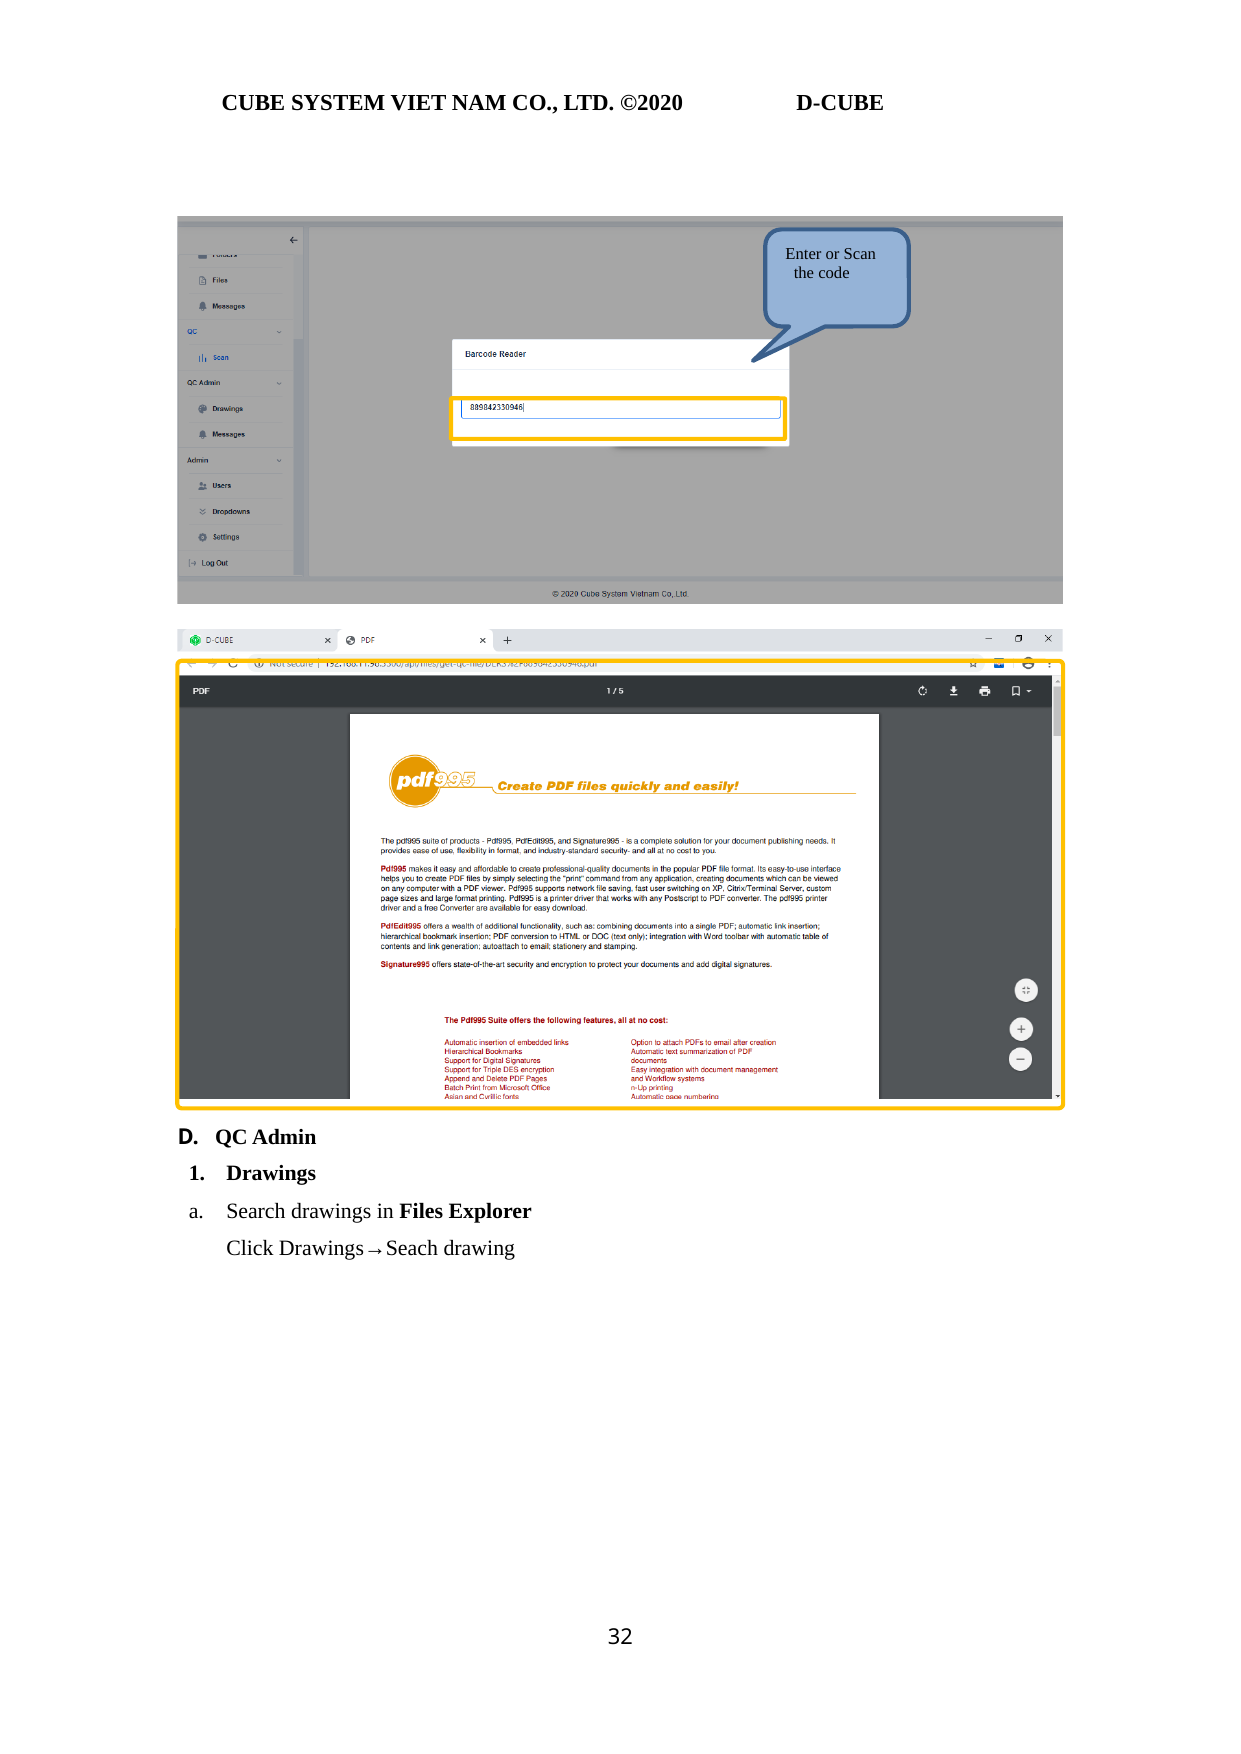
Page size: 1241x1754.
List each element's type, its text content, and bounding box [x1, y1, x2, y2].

list Drawings [188, 1154, 1063, 1192]
list Click Drawings→Seach drawing [226, 1229, 1063, 1267]
picture [177, 629, 1063, 659]
list QC Admin [177, 1117, 1063, 1154]
list Search drawings in Files Explorer [188, 1192, 1063, 1229]
picture [180, 663, 1061, 1099]
picture [177, 216, 1063, 604]
